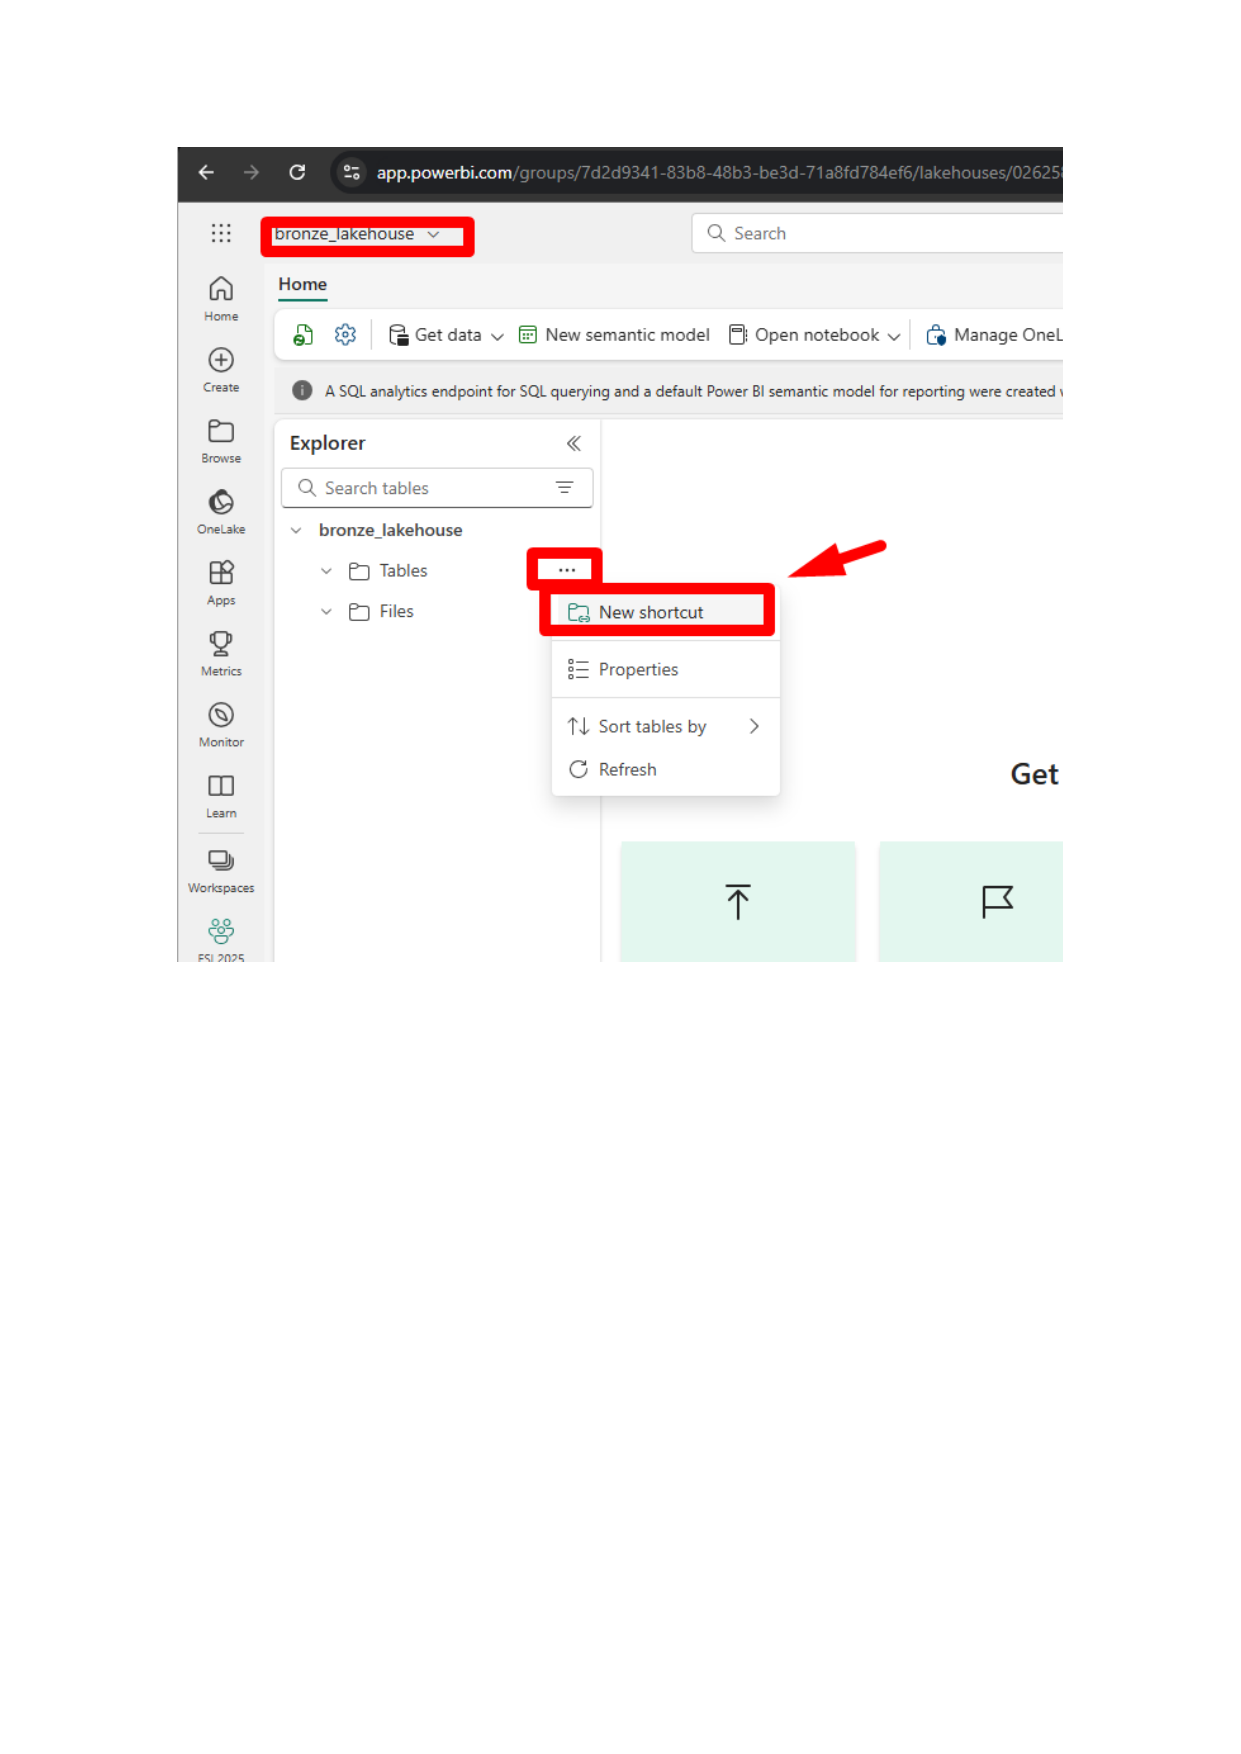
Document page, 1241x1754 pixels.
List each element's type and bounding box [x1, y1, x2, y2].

picture [177, 147, 1063, 962]
